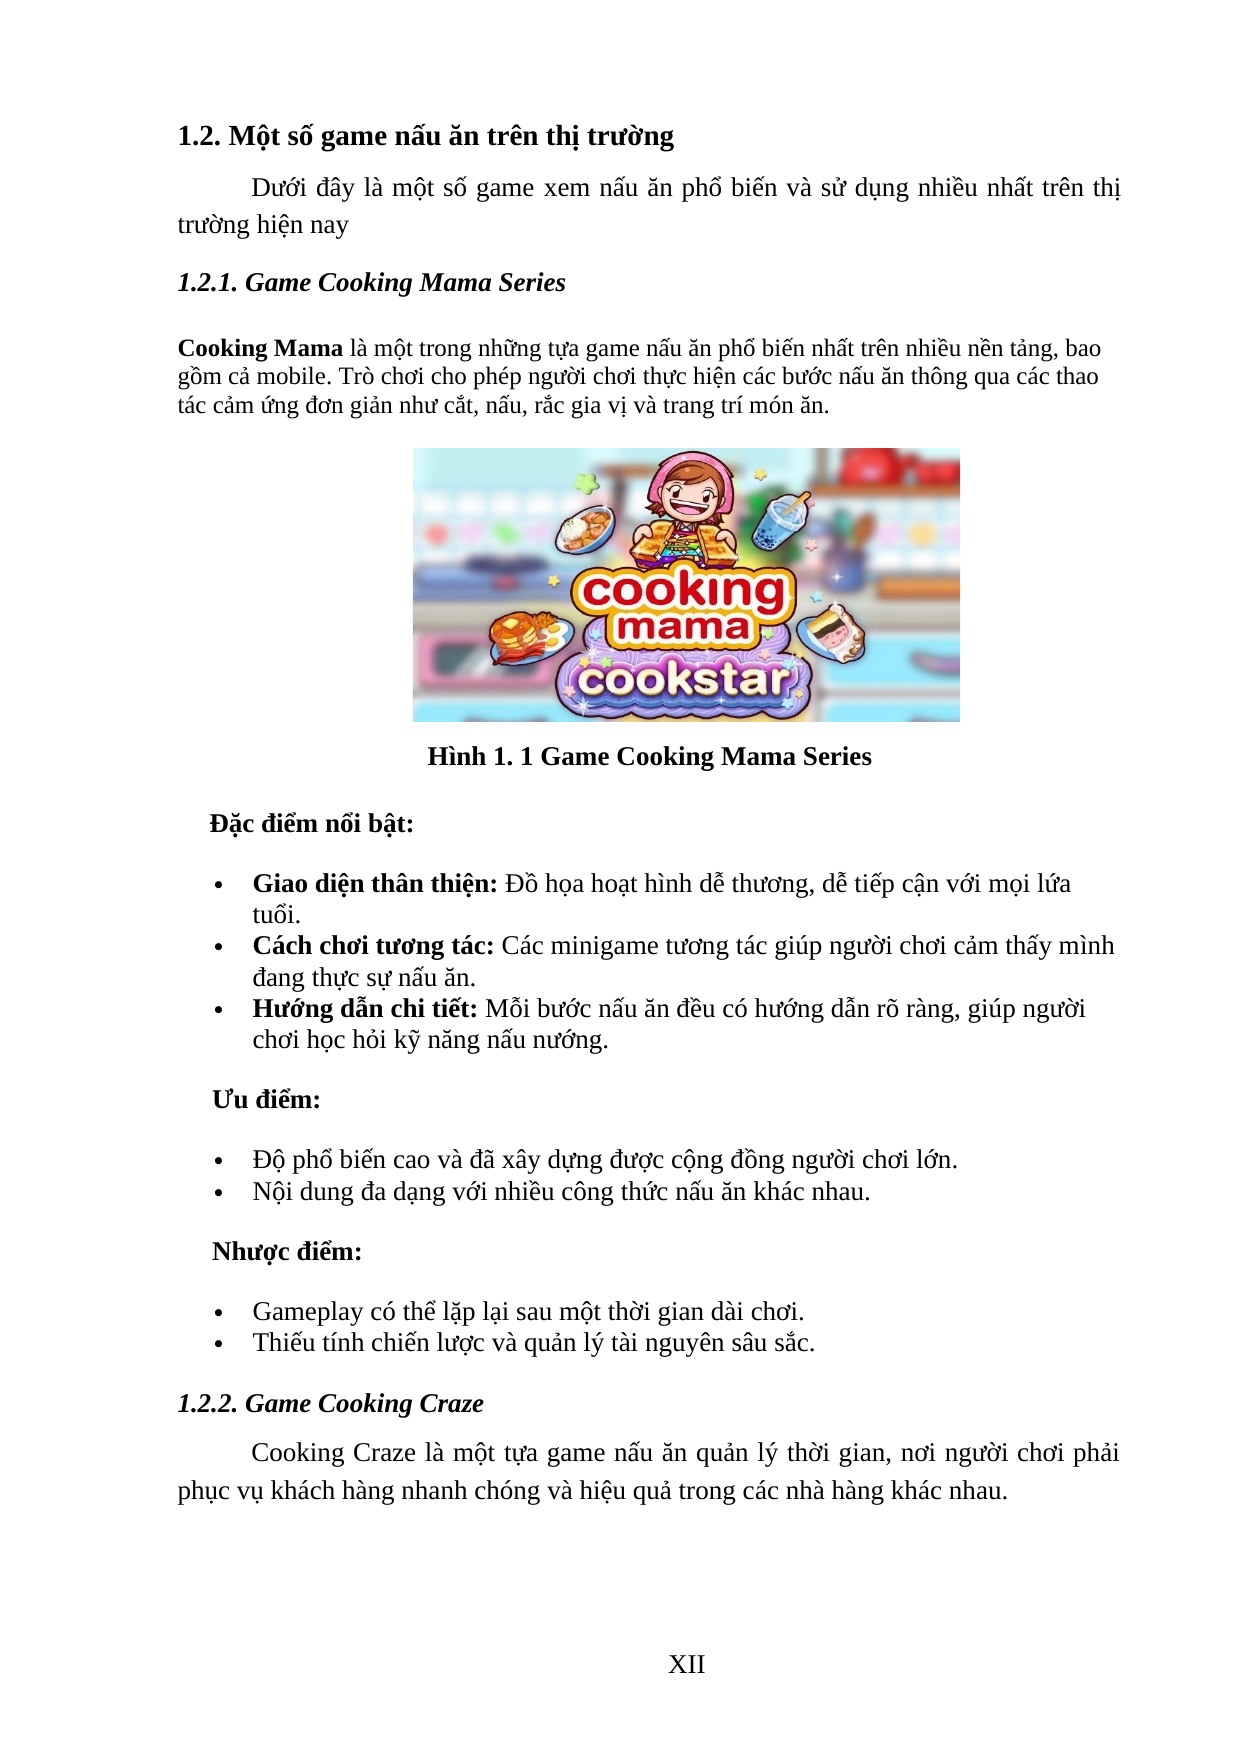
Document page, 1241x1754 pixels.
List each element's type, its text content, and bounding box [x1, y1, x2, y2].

text  Đặc điểm nổi bật: [177, 807, 1122, 838]
list Thiếu tính chiến lược và quản lý tài nguyên sâu sắc. [215, 1326, 1122, 1358]
list Độ phổ biến cao và đã xây dựng được cộng đồng người chơi lớn. [215, 1143, 1122, 1175]
list Giao diện thân thiện: Đồ họa hoạt hình dễ thương, dễ tiếp cận với mọi lứa tuổi. [215, 867, 1122, 929]
list Cách chơi tương tác: Các minigame tương tác giúp người chơi cảm thấy mình đang thực sự nấu ăn. [215, 929, 1122, 992]
subtitle 1.2. Một số game nấu ăn trên thị trường [177, 118, 1122, 152]
picture [412, 448, 961, 722]
subtitle 1.2.1. Game Cooking Mama Series [177, 266, 1122, 297]
subtitle 1.2.2. Game Cooking Craze [177, 1387, 1122, 1418]
list Gameplay có thể lặp lại sau một thời gian dài chơi. [215, 1295, 1122, 1326]
list Nội dung đa dạng với nhiều công thức nấu ăn khác nhau. [215, 1175, 1122, 1206]
text Dưới đây là một số game xem nấu ăn phổ biến và sử dụng nhiều nhất trên thị trường hiện nay [177, 171, 1122, 239]
text  Ưu điểm: [177, 1083, 1122, 1114]
text Cooking Mama là một trong những tựa game nấu ăn phổ biến nhất trên nhiều nền tảng, bao gồm cả mobile. Trò chơi cho phép người chơi thực hiện các bước nấu ăn thông qua các thao tác cảm ứng đơn giản như cắt, nấu, rắc gia vị và trang trí món ăn. [177, 333, 1122, 419]
text Cooking Craze là một tựa game nấu ăn quản lý thời gian, nơi người chơi phải phục vụ khách hàng nhanh chóng và hiệu quả trong các nhà hàng khác nhau. [177, 1437, 1122, 1505]
text  Nhược điểm: [177, 1235, 1122, 1266]
list Hướng dẫn chi tiết: Mỗi bước nấu ăn đều có hướng dẫn rõ ràng, giúp người chơi học hỏi kỹ năng nấu nướng. [215, 992, 1122, 1054]
